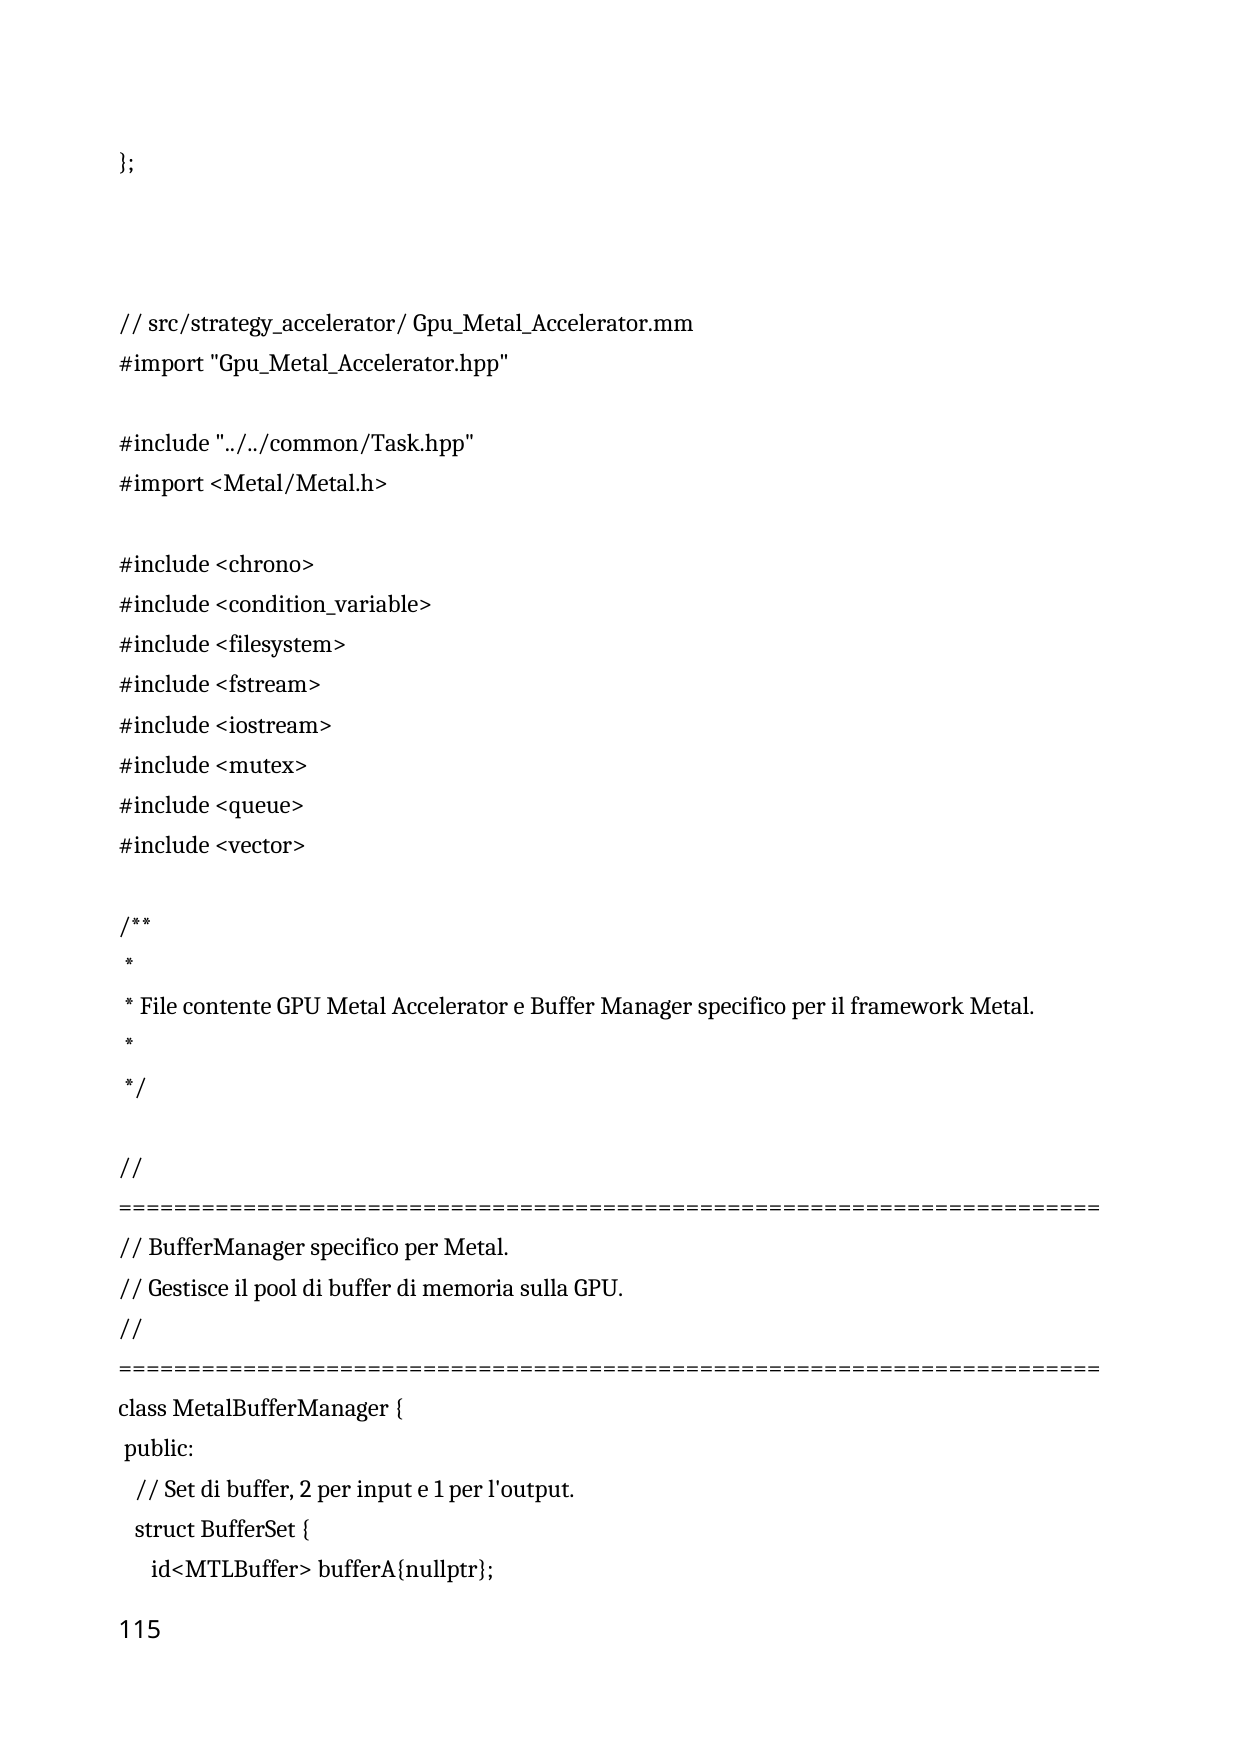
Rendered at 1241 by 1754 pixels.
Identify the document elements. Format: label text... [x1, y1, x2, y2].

text }; [118, 148, 1122, 176]
text #include <vector> [118, 831, 1122, 860]
text // ======================================================================= [118, 1314, 1122, 1383]
text class MetalBufferManager { [118, 1394, 1122, 1423]
text #include <chrono> [118, 550, 1122, 578]
text * [118, 1032, 1122, 1061]
text id<MTLBuffer> bufferA{nullptr}; [118, 1555, 1122, 1584]
text // Gestisce il pool di buffer di memoria sulla GPU. [118, 1273, 1122, 1302]
text // BufferManager specifico per Metal. [118, 1233, 1122, 1262]
text #import "Gpu_Metal_Accelerator.hpp" [118, 349, 1122, 377]
text #include <queue> [118, 791, 1122, 820]
text #include <iostream> [118, 711, 1122, 739]
text #include <mutex> [118, 751, 1122, 779]
text #import <Metal/Metal.h> [118, 469, 1122, 498]
text */ [118, 1072, 1122, 1101]
text // Set di buffer, 2 per input e 1 per l'output. [118, 1474, 1122, 1503]
text public: [118, 1434, 1122, 1463]
text struct BufferSet { [118, 1515, 1122, 1543]
text // ======================================================================= [118, 1153, 1122, 1222]
text * File contente GPU Metal Accelerator e Buffer Manager specifico per il framework Metal. [118, 992, 1122, 1021]
text * [118, 952, 1122, 981]
text #include <condition_variable> [118, 590, 1122, 619]
text /** [118, 912, 1122, 940]
text // src/strategy_accelerator/ Gpu_Metal_Accelerator.mm [118, 308, 1122, 337]
text #include "../../common/Task.hpp" [118, 429, 1122, 458]
text #include <fstream> [118, 670, 1122, 699]
text #include <filesystem> [118, 630, 1122, 659]
